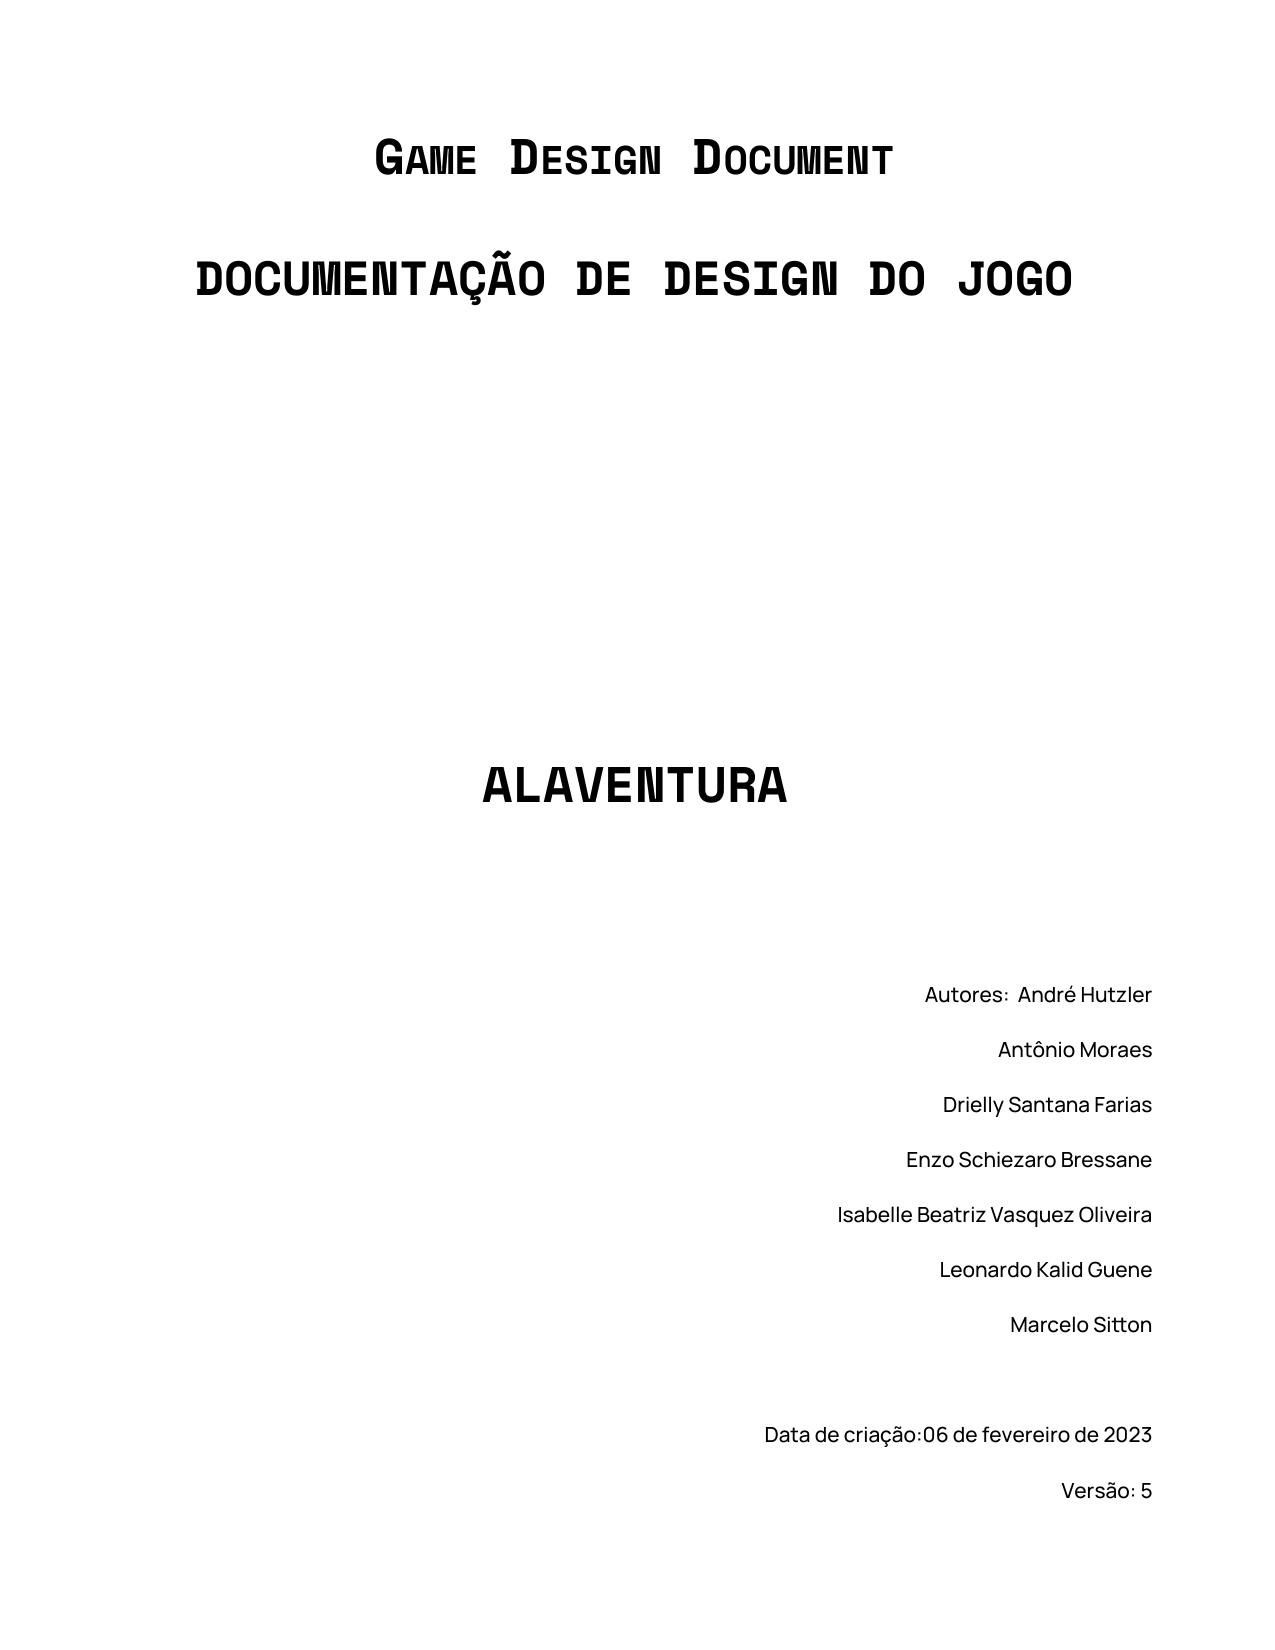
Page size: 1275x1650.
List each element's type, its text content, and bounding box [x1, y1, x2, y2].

text Antônio Moraes [268, 1035, 1152, 1063]
text Data de criação:06 de fevereiro de 2023 [268, 1421, 1152, 1449]
text Leonardo Kalid Guene [268, 1255, 1152, 1284]
text Versão: 5 [268, 1476, 1152, 1504]
text Isabelle Beatriz Vasquez Oliveira [268, 1200, 1152, 1229]
text Marcelo Sitton [268, 1311, 1152, 1339]
text Game Design Document [192, 118, 1077, 192]
text Enzo Schiezaro Bressane [268, 1145, 1152, 1174]
text Drielly Santana Farias [268, 1090, 1152, 1118]
text ALAVENTURA [118, 746, 1152, 820]
text Autores: André Hutzler [268, 980, 1152, 1008]
text DOCUMENTAÇÃO DE DESIGN DO JOGO [192, 242, 1077, 312]
